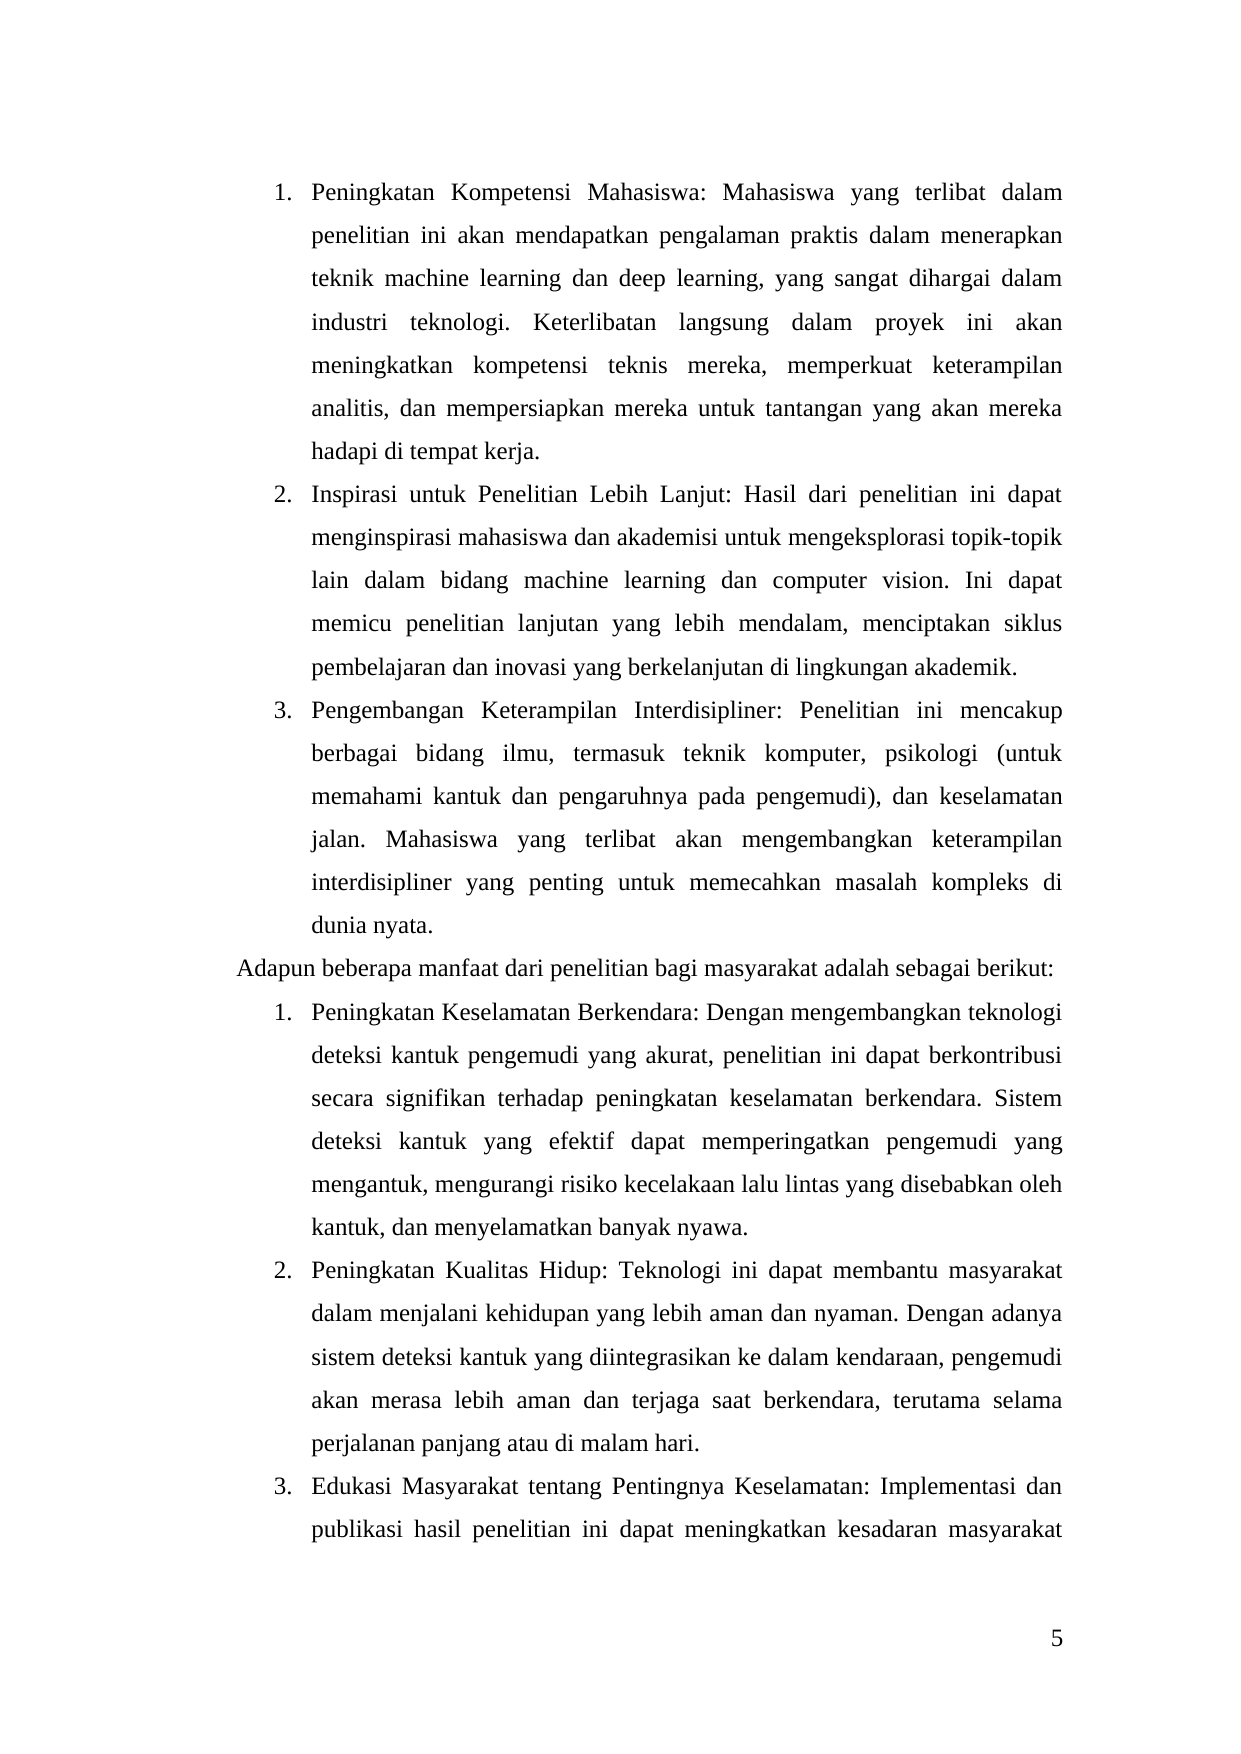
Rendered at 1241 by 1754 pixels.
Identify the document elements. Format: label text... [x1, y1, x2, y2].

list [274, 1471, 1063, 1543]
list Inspirasi untuk Penelitian Lebih Lanjut: Hasil dari penelitian ini dapat menginspirasi mahasiswa dan akademisi untuk mengeksplorasi topik-topik lain dalam bidang machine learning dan computer vision. Ini dapat memicu penelitian lanjutan yang lebih mendalam, menciptakan siklus pembelajaran dan inovasi yang berkelanjutan di lingkungan akademik. [274, 479, 1063, 680]
list Peningkatan Keselamatan Berkendara: Dengan mengembangkan teknologi deteksi kantuk pengemudi yang akurat, penelitian ini dapat berkontribusi secara signifikan terhadap peningkatan keselamatan berkendara. Sistem deteksi kantuk yang efektif dapat memperingatkan pengemudi yang mengantuk, mengurangi risiko kecelakaan lalu lintas yang disebabkan oleh kantuk, dan menyelamatkan banyak nyawa. [274, 997, 1063, 1241]
list Peningkatan Kompetensi Mahasiswa: Mahasiswa yang terlibat dalam penelitian ini akan mendapatkan pengalaman praktis dalam menerapkan teknik machine learning dan deep learning, yang sangat dihargai dalam industri teknologi. Keterlibatan langsung dalam proyek ini akan meningkatkan kompetensi teknis mereka, memperkuat keterampilan analitis, dan mempersiapkan mereka untuk tantangan yang akan mereka hadapi di tempat kerja. [274, 177, 1063, 465]
text Adapun beberapa manfaat dari penelitian bagi masyarakat adalah sebagai berikut: [236, 953, 1063, 982]
list Peningkatan Kualitas Hidup: Teknologi ini dapat membantu masyarakat dalam menjalani kehidupan yang lebih aman dan nyaman. Dengan adanya sistem deteksi kantuk yang diintegrasikan ke dalam kendaraan, pengemudi akan merasa lebih aman dan terjaga saat berkendara, terutama selama perjalanan panjang atau di malam hari. [274, 1255, 1063, 1457]
list Pengembangan Keterampilan Interdisipliner: Penelitian ini mencakup berbagai bidang ilmu, termasuk teknik komputer, psikologi (untuk memahami kantuk dan pengaruhnya pada pengemudi), dan keselamatan jalan. Mahasiswa yang terlibat akan mengembangkan keterampilan interdisipliner yang penting untuk memecahkan masalah kompleks di dunia nyata. [274, 695, 1063, 939]
